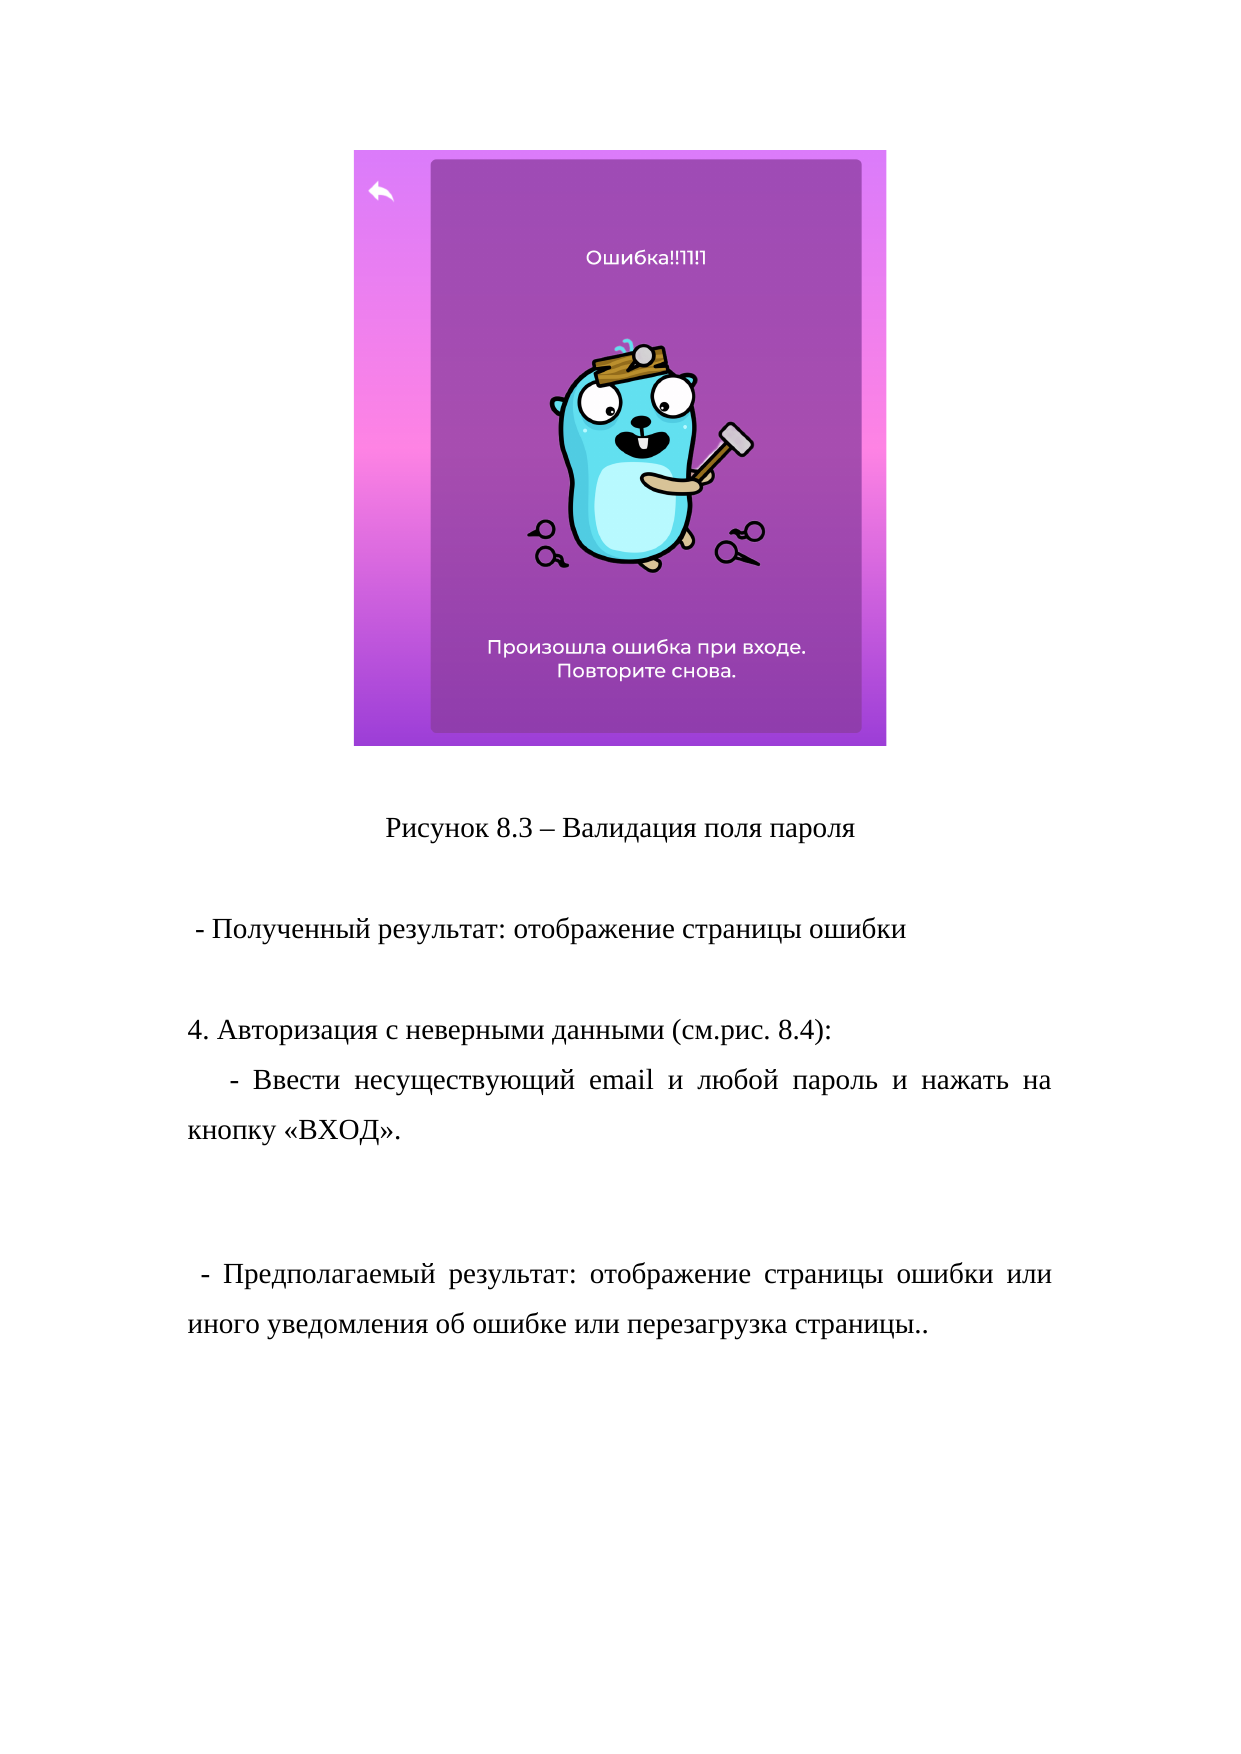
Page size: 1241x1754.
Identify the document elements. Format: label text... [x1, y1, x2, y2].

list - Ввести несуществующий email и любой пароль и нажать на кнопку «ВХОД». [187, 1062, 1053, 1146]
picture [353, 150, 887, 746]
list 4. Авторизация с неверными данными (см.рис. 8.4): [187, 1012, 1053, 1045]
list - Предполагаемый результат: отображение страницы ошибки или иного уведомления об ошибке или перезагрузка страницы.. [187, 1256, 1053, 1340]
list - Полученный результат: отображение страницы ошибки [187, 911, 1053, 945]
text Рисунок 8.3 – Валидация поля пароля [187, 811, 1053, 844]
